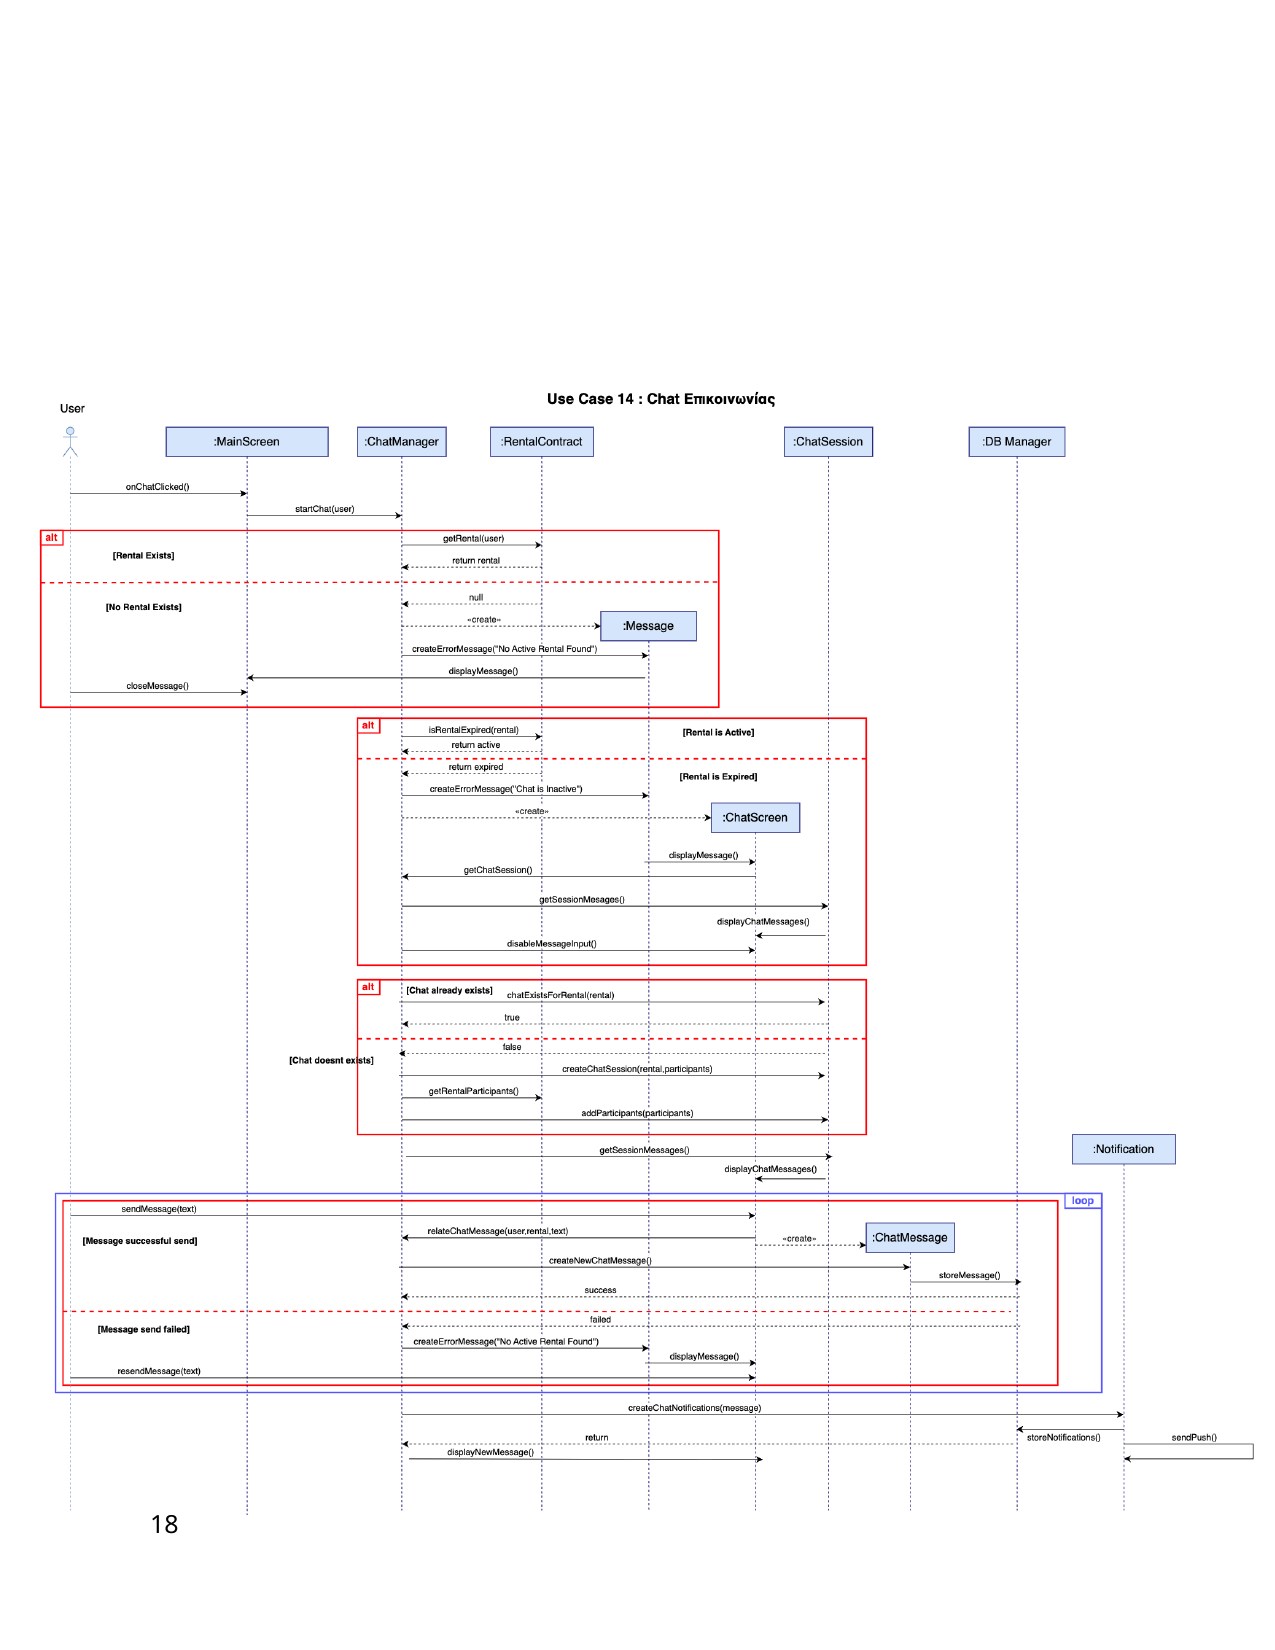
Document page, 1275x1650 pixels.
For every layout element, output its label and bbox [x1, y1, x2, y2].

picture [0, 363, 1275, 1515]
